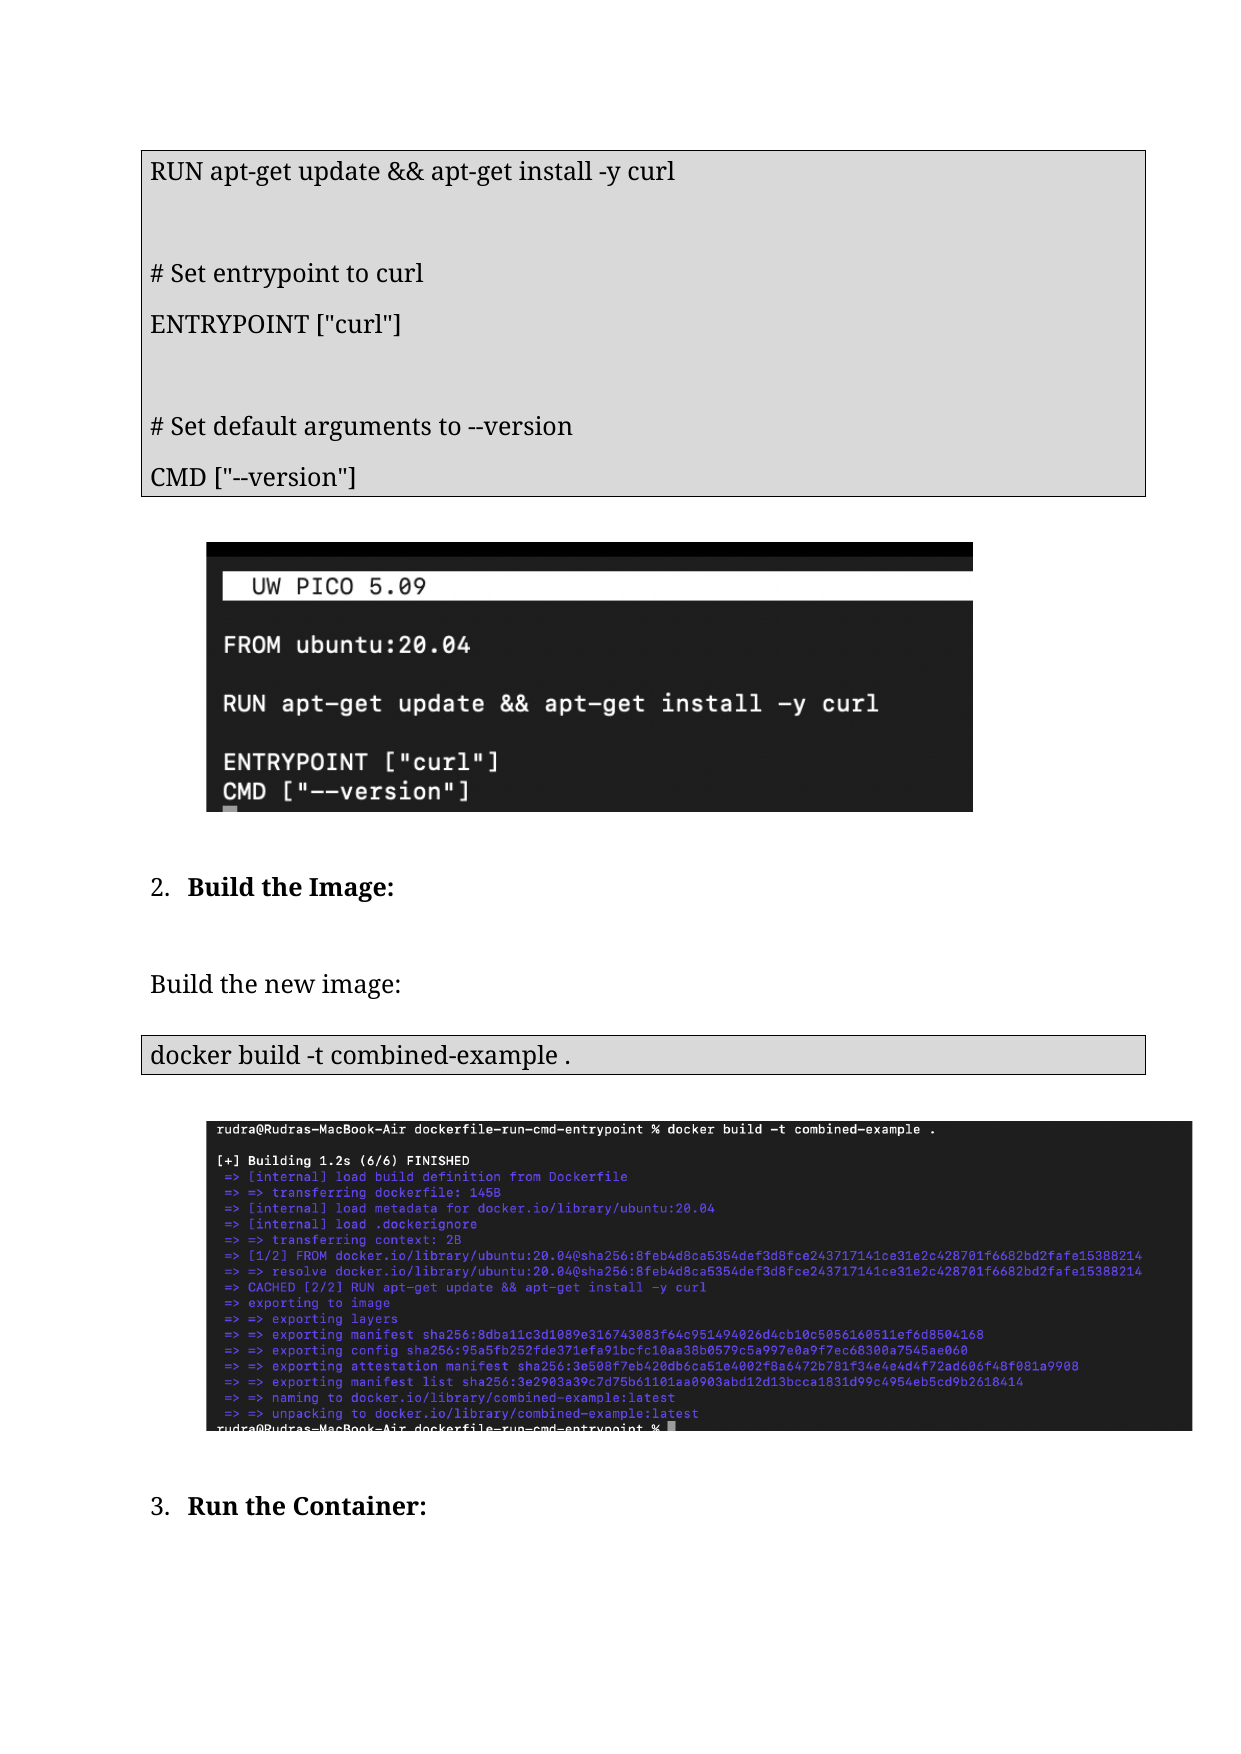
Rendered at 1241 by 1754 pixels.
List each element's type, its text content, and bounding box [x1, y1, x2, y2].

text # Set entrypoint to curl [142, 252, 1145, 289]
text RUN apt-get update && apt-get install -y curl [142, 151, 1145, 187]
text Build the new image: [150, 967, 1137, 1001]
text CMD ["--version"] [142, 456, 1145, 496]
list Build the Image: [150, 869, 1137, 903]
text docker build -t combined-example . [142, 1036, 1145, 1074]
list Run the Container: [150, 1488, 1137, 1523]
text # Set default arguments to --version [142, 405, 1145, 442]
text ENTRYPOINT ["curl"] [142, 303, 1145, 340]
